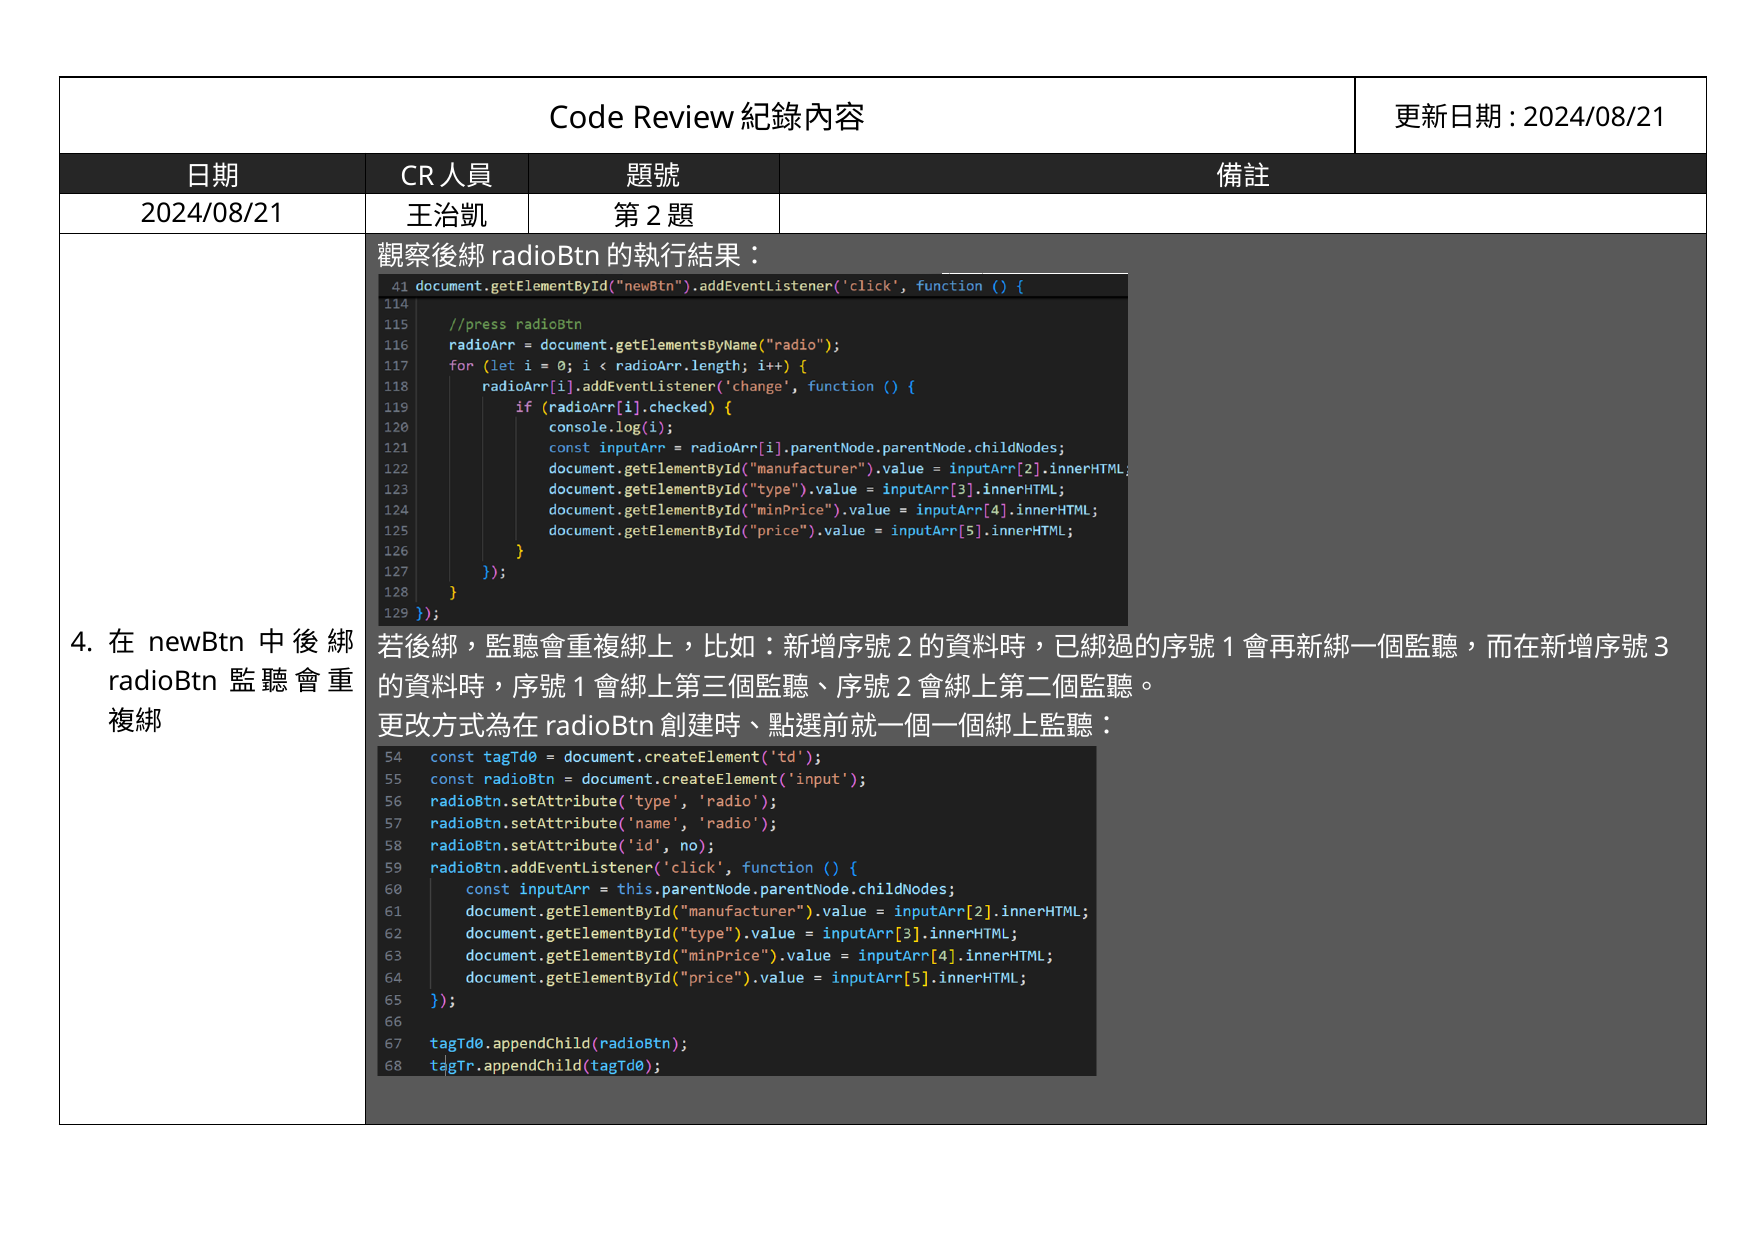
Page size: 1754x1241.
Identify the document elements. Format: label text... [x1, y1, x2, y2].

table_cell 在newBtn中後綁radioBtn監聽會重複綁 [60, 234, 365, 1124]
picture [376, 273, 1128, 626]
table_header Code Review紀錄內容 [60, 78, 1354, 152]
table_cell 日期 [60, 154, 365, 193]
table_cell 第2題 [529, 194, 779, 233]
table_cell CR人員 [366, 154, 528, 193]
table_cell [780, 194, 1706, 233]
table_cell 題號 [529, 154, 779, 193]
picture [376, 743, 1098, 1076]
table_cell 備註 [780, 154, 1706, 193]
table_header 更新日期 : 2024/08/21 [1356, 78, 1706, 152]
table_cell 2024/08/21 [60, 194, 365, 233]
table_cell 王治凱 [366, 194, 528, 233]
table_cell 觀察後綁radioBtn的執行結果： 若後綁，監聽會重複綁上，比如：新增序號2的資料時，已綁過的序號1會再新綁一個監聽，而在新增序號3的資料時，序號1會綁上第三個監聽、序號2會綁上第二個監聽。 更改方式為在radioBtn創建時、點選前就一個一個綁上監聽： [366, 234, 1706, 1124]
